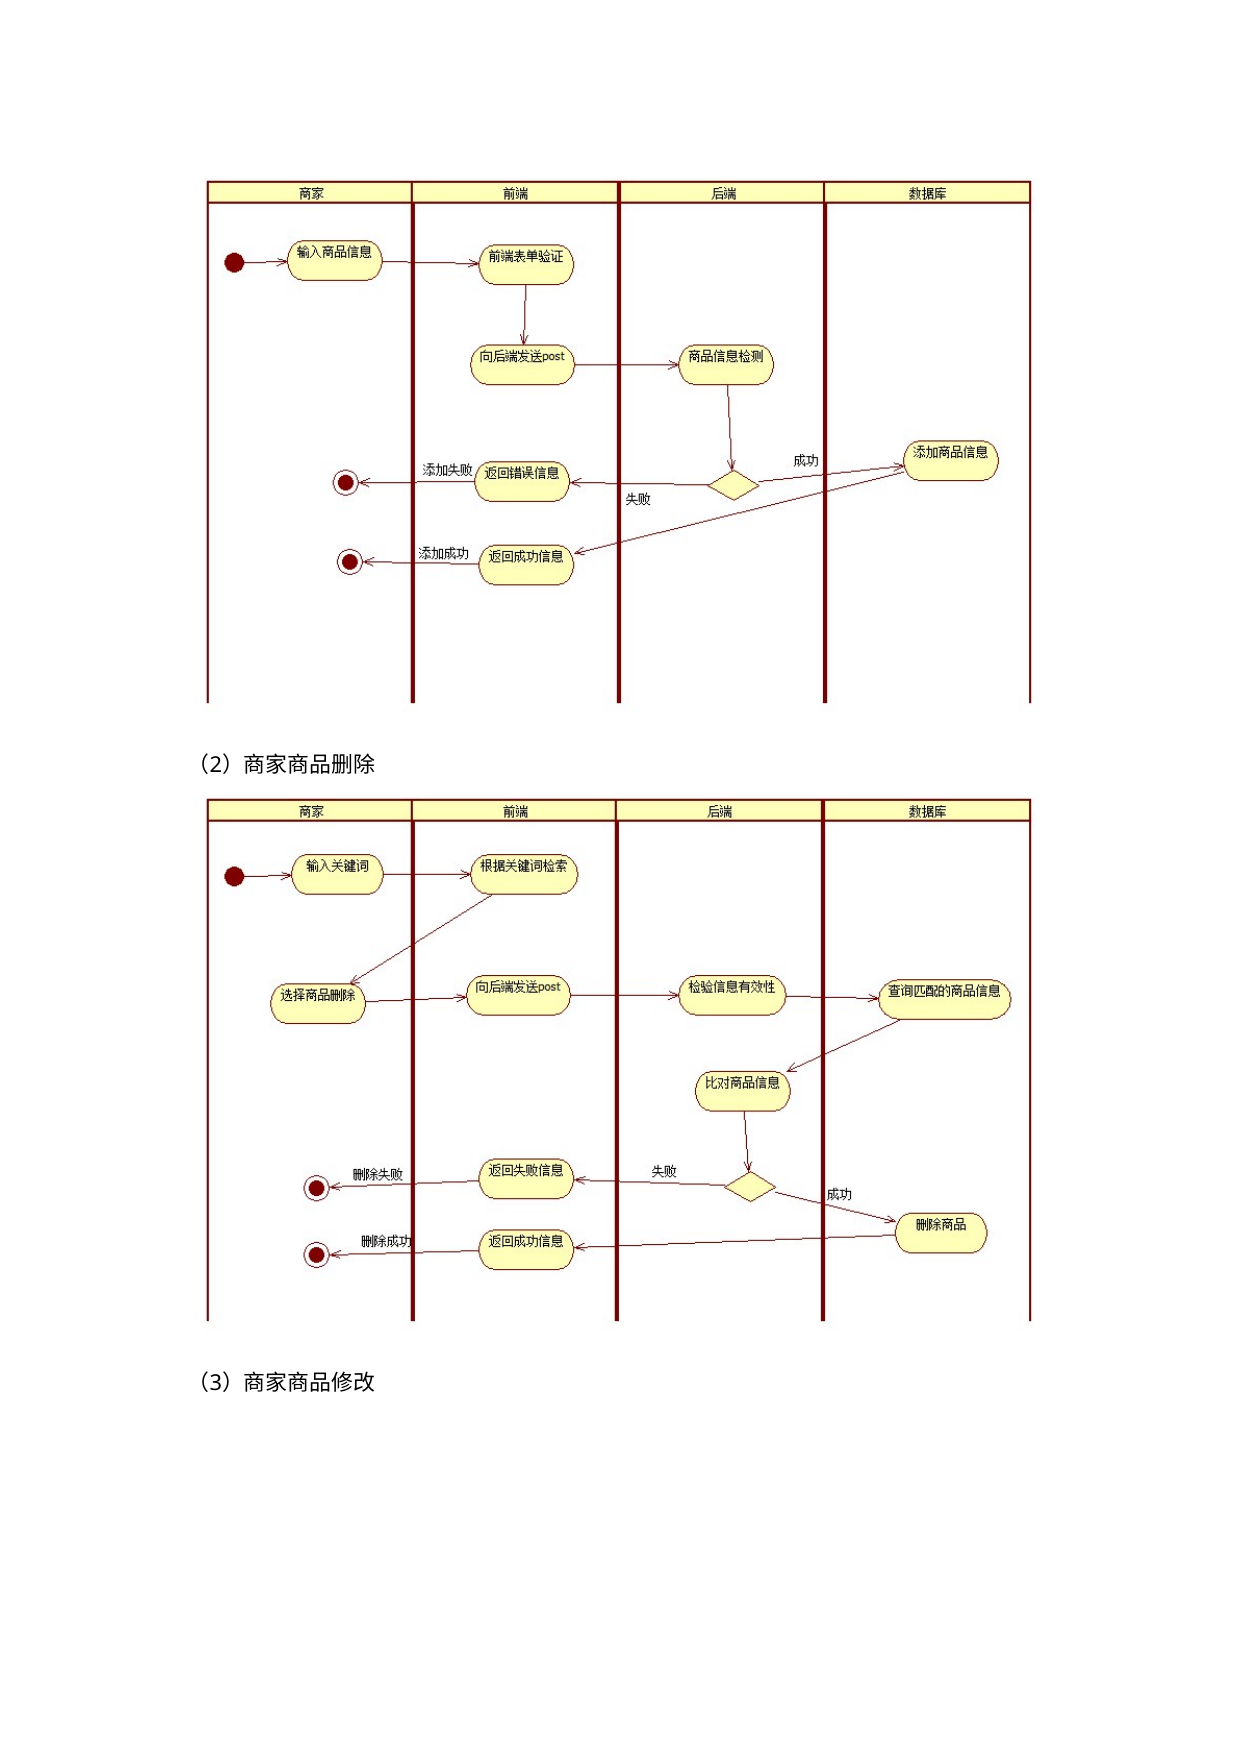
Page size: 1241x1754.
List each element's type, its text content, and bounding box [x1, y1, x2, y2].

text （2）商家商品删除 [187, 747, 1053, 779]
text （3）商家商品修改 [187, 1364, 1053, 1397]
picture [187, 162, 1052, 723]
picture [187, 779, 1052, 1341]
